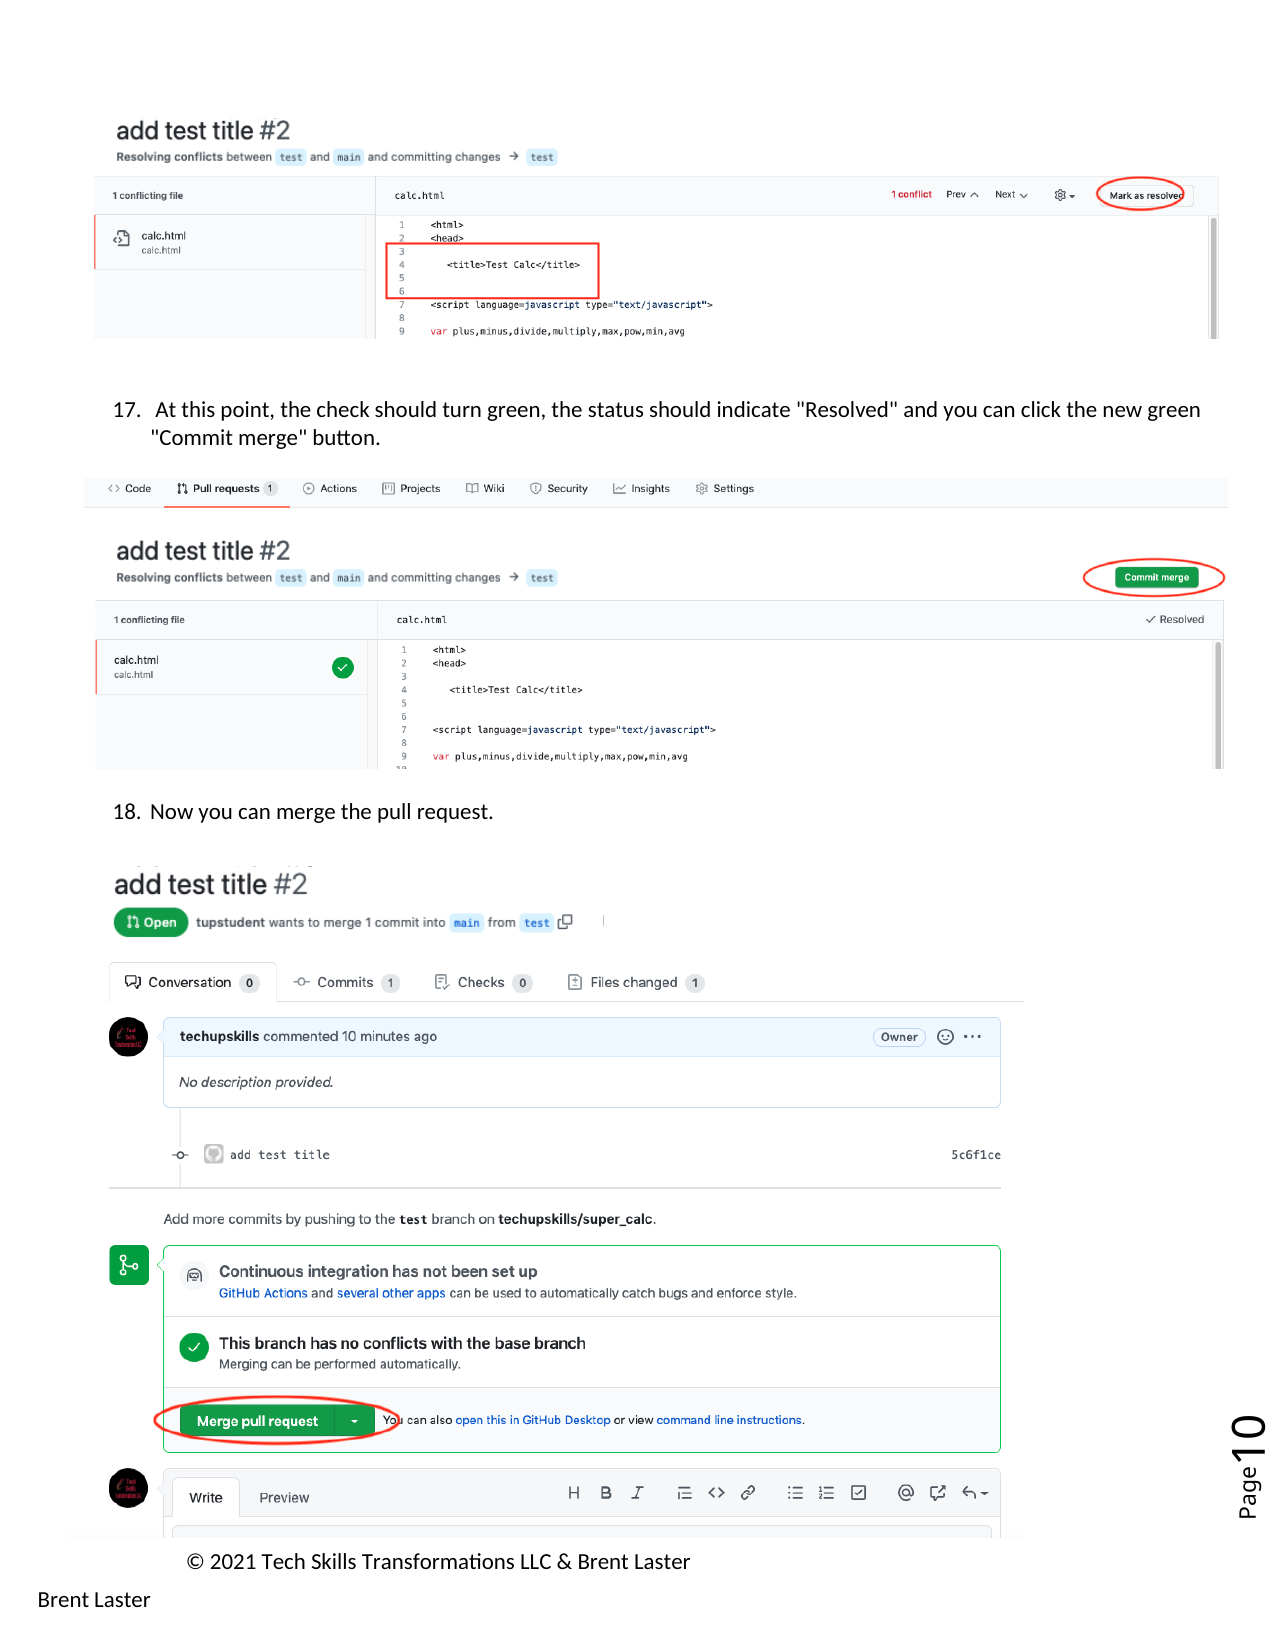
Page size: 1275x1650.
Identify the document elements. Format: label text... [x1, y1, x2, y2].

picture [65, 852, 1025, 1538]
list At this point, the check should turn green, the status should indicate "Resolved" and you can click the new green "Commit merge" button. [112, 395, 1219, 451]
picture [84, 478, 1229, 769]
list Now you can merge the pull request. [112, 797, 1219, 825]
picture [75, 103, 1219, 339]
